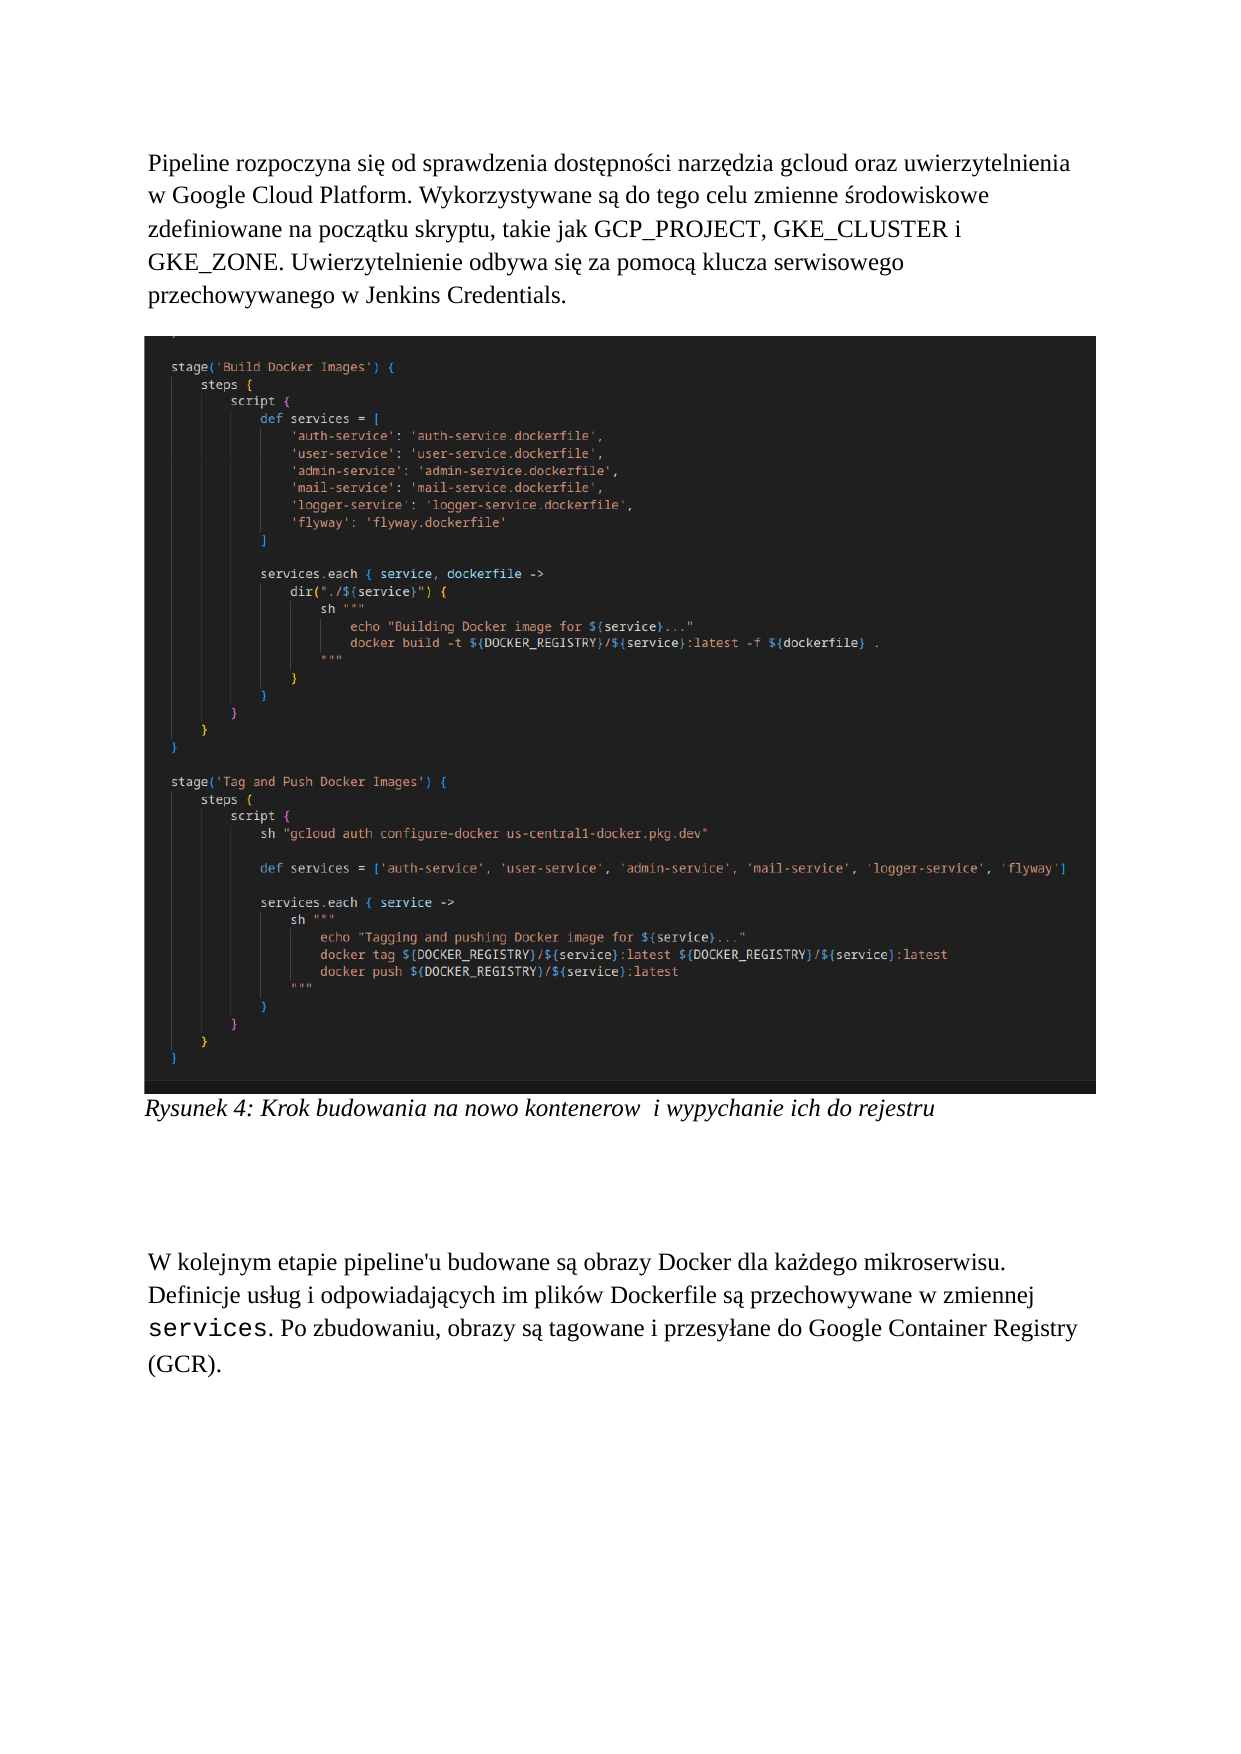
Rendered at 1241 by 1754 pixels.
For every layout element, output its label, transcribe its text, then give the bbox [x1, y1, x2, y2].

text Pipeline rozpoczyna się od sprawdzenia dostępności narzędzia gcloud oraz uwierzytelnienia w Google Cloud Platform. Wykorzystywane są do tego celu zmienne środowiskowe zdefiniowane na początku skryptu, takie jak GCP_PROJECT, GKE_CLUSTER i GKE_ZONE. Uwierzytelnienie odbywa się za pomocą klucza serwisowego przechowywanego w Jenkins Credentials. [148, 148, 1093, 308]
text W kolejnym etapie pipeline'u budowane są obrazy Docker dla każdego mikroserwisu. Definicje usług i odpowiadających im plików Dockerfile są przechowywane w zmiennej services. Po zbudowaniu, obrazy są tagowane i przesyłane do Google Container Registry (GCR). [148, 1247, 1093, 1377]
picture [144, 336, 1096, 1094]
